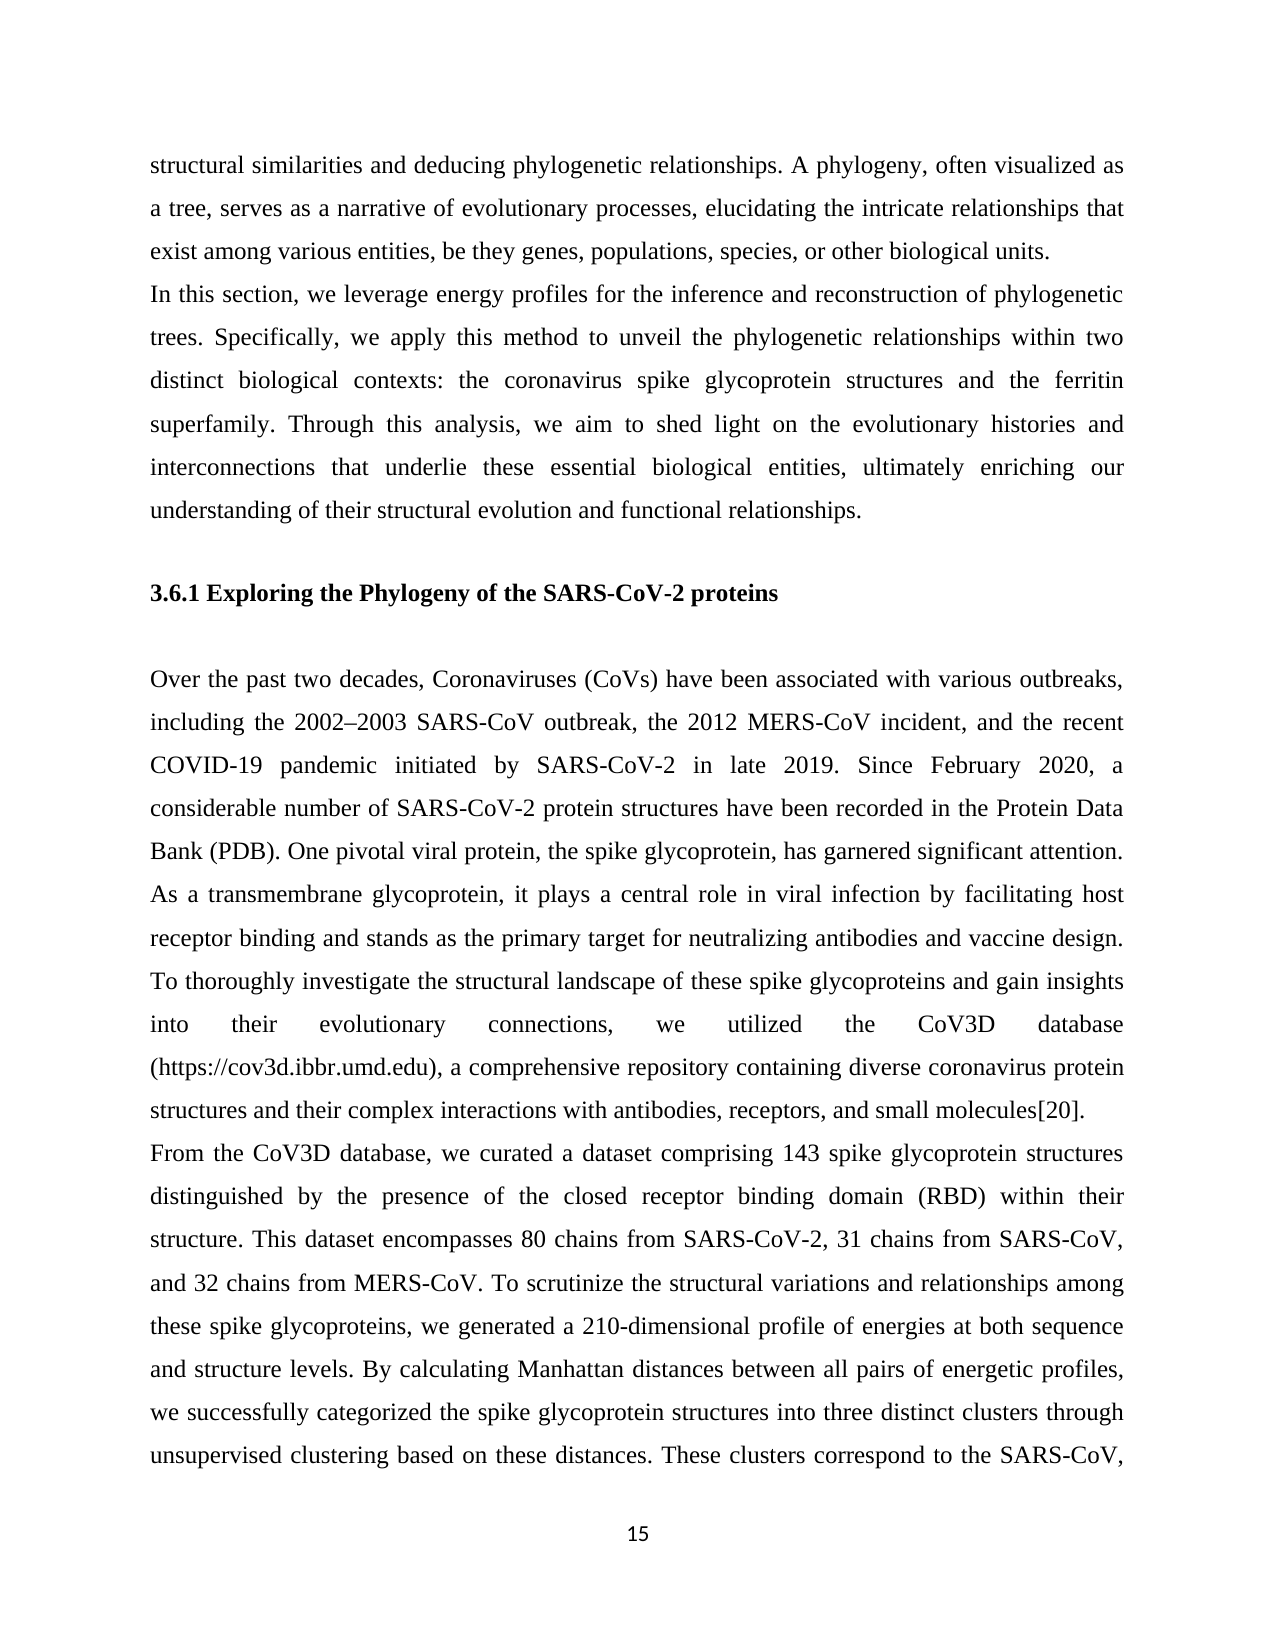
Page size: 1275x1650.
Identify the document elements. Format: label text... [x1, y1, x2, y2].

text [150, 150, 1125, 265]
text In this section, we leverage energy profiles for the inference and reconstruction of phylogenetic trees. Specifically, we apply this method to unveil the phylogenetic relationships within two distinct biological contexts: the coronavirus spike glycoprotein structures and the ferritin superfamily. Through this analysis, we aim to shed light on the evolutionary histories and interconnections that underlie these essential biological entities, ultimately enriching our understanding of their structural evolution and functional relationships. [150, 279, 1125, 524]
text Over the past two decades, Coronaviruses (CoVs) have been associated with various outbreaks, including the 2002–2003 SARS-CoV outbreak, the 2012 MERS-CoV incident, and the recent COVID-19 pandemic initiated by SARS-CoV-2 in late 2019. Since February 2020, a considerable number of SARS-CoV-2 protein structures have been recorded in the Protein Data Bank (PDB). One pivotal viral protein, the spike glycoprotein, has garnered significant attention. As a transmembrane glycoprotein, it plays a central role in viral infection by facilitating host receptor binding and stands as the primary target for neutralizing antibodies and vaccine design. To thoroughly investigate the structural landscape of these spike glycoproteins and gain insights into their evolutionary connections, we utilized the CoV3D database (https://cov3d.ibbr.umd.edu), a comprehensive repository containing diverse coronavirus protein structures and their complex interactions with antibodies, receptors, and small molecules[20]. [150, 664, 1125, 1124]
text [150, 1138, 1125, 1469]
text 3.6.1 Exploring the Phylogeny of the SARS-CoV-2 proteins [150, 578, 1125, 606]
